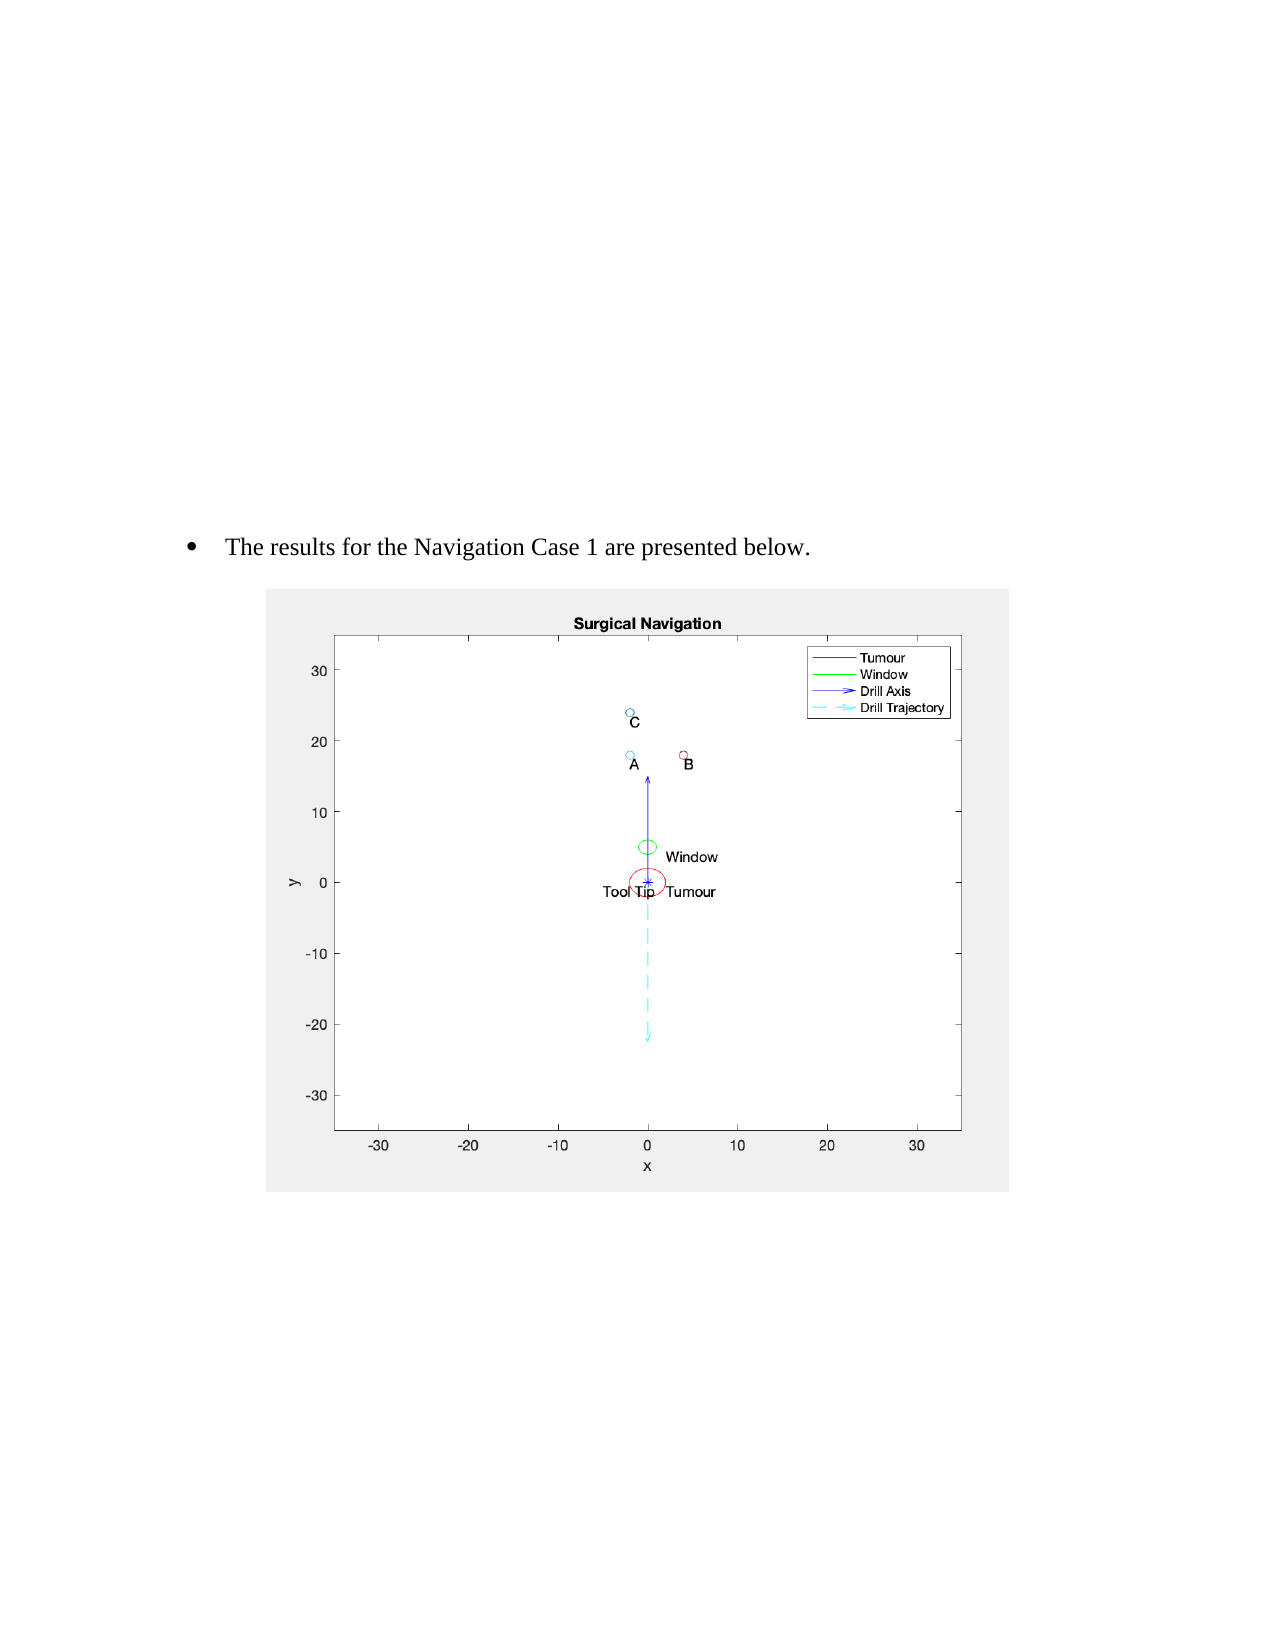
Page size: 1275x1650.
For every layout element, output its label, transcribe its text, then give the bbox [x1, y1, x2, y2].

list The results for the Navigation Case 1 are presented below. [187, 532, 1125, 561]
picture [266, 589, 1009, 1192]
